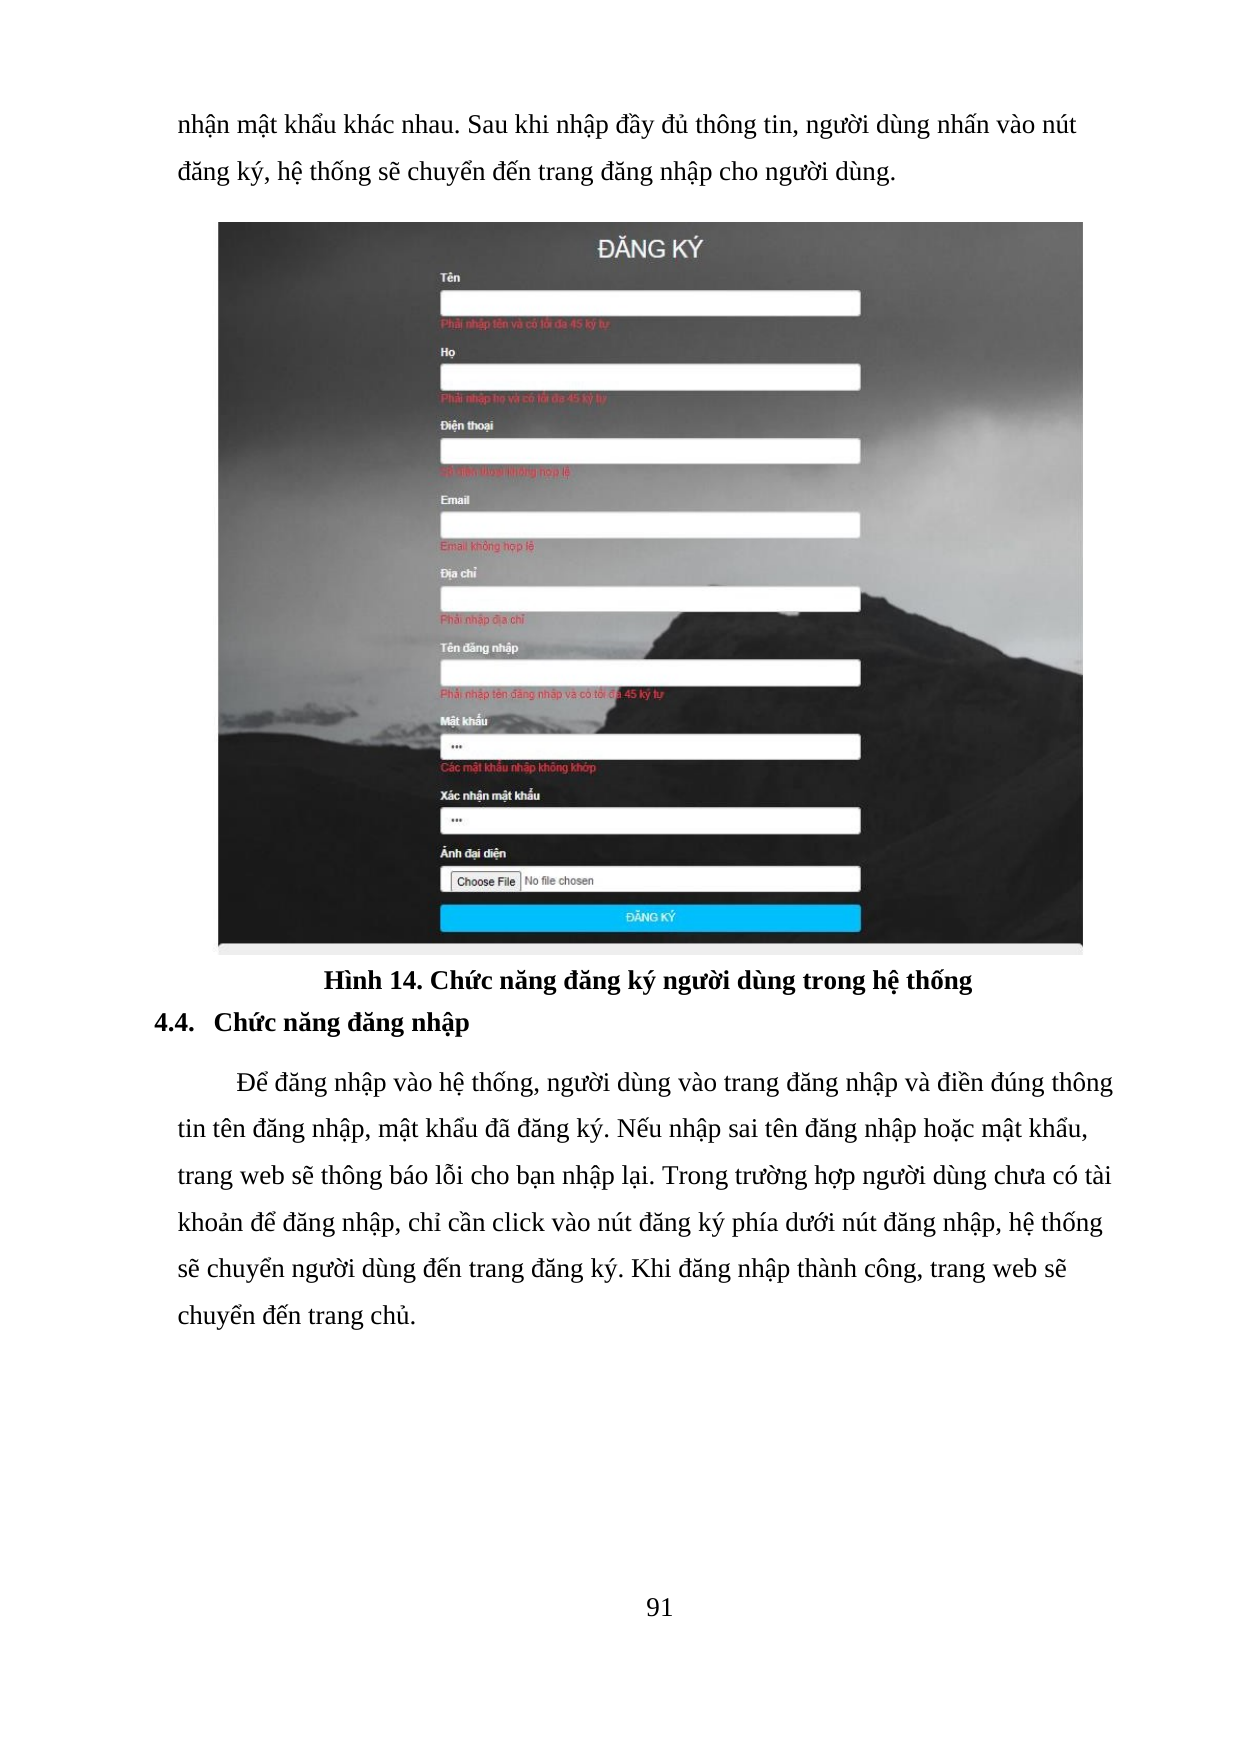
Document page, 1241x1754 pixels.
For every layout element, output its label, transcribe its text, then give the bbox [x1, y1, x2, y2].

text Để đăng nhập vào hệ thống, người dùng vào trang đăng nhập và điền đúng thông tin tên đăng nhập, mật khẩu đã đăng ký. Nếu nhập sai tên đăng nhập hoặc mật khẩu, trang web sẽ thông báo lỗi cho bạn nhập lại. Trong trường hợp người dùng chưa có tài khoản để đăng nhập, chỉ cần click vào nút đăng ký phía dưới nút đăng nhập, hệ thống sẽ chuyển người dùng đến trang đăng ký. Khi đăng nhập thành công, trang web sẽ chuyển đến trang chủ. [177, 1066, 1115, 1330]
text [177, 108, 1107, 186]
picture [212, 222, 1084, 955]
